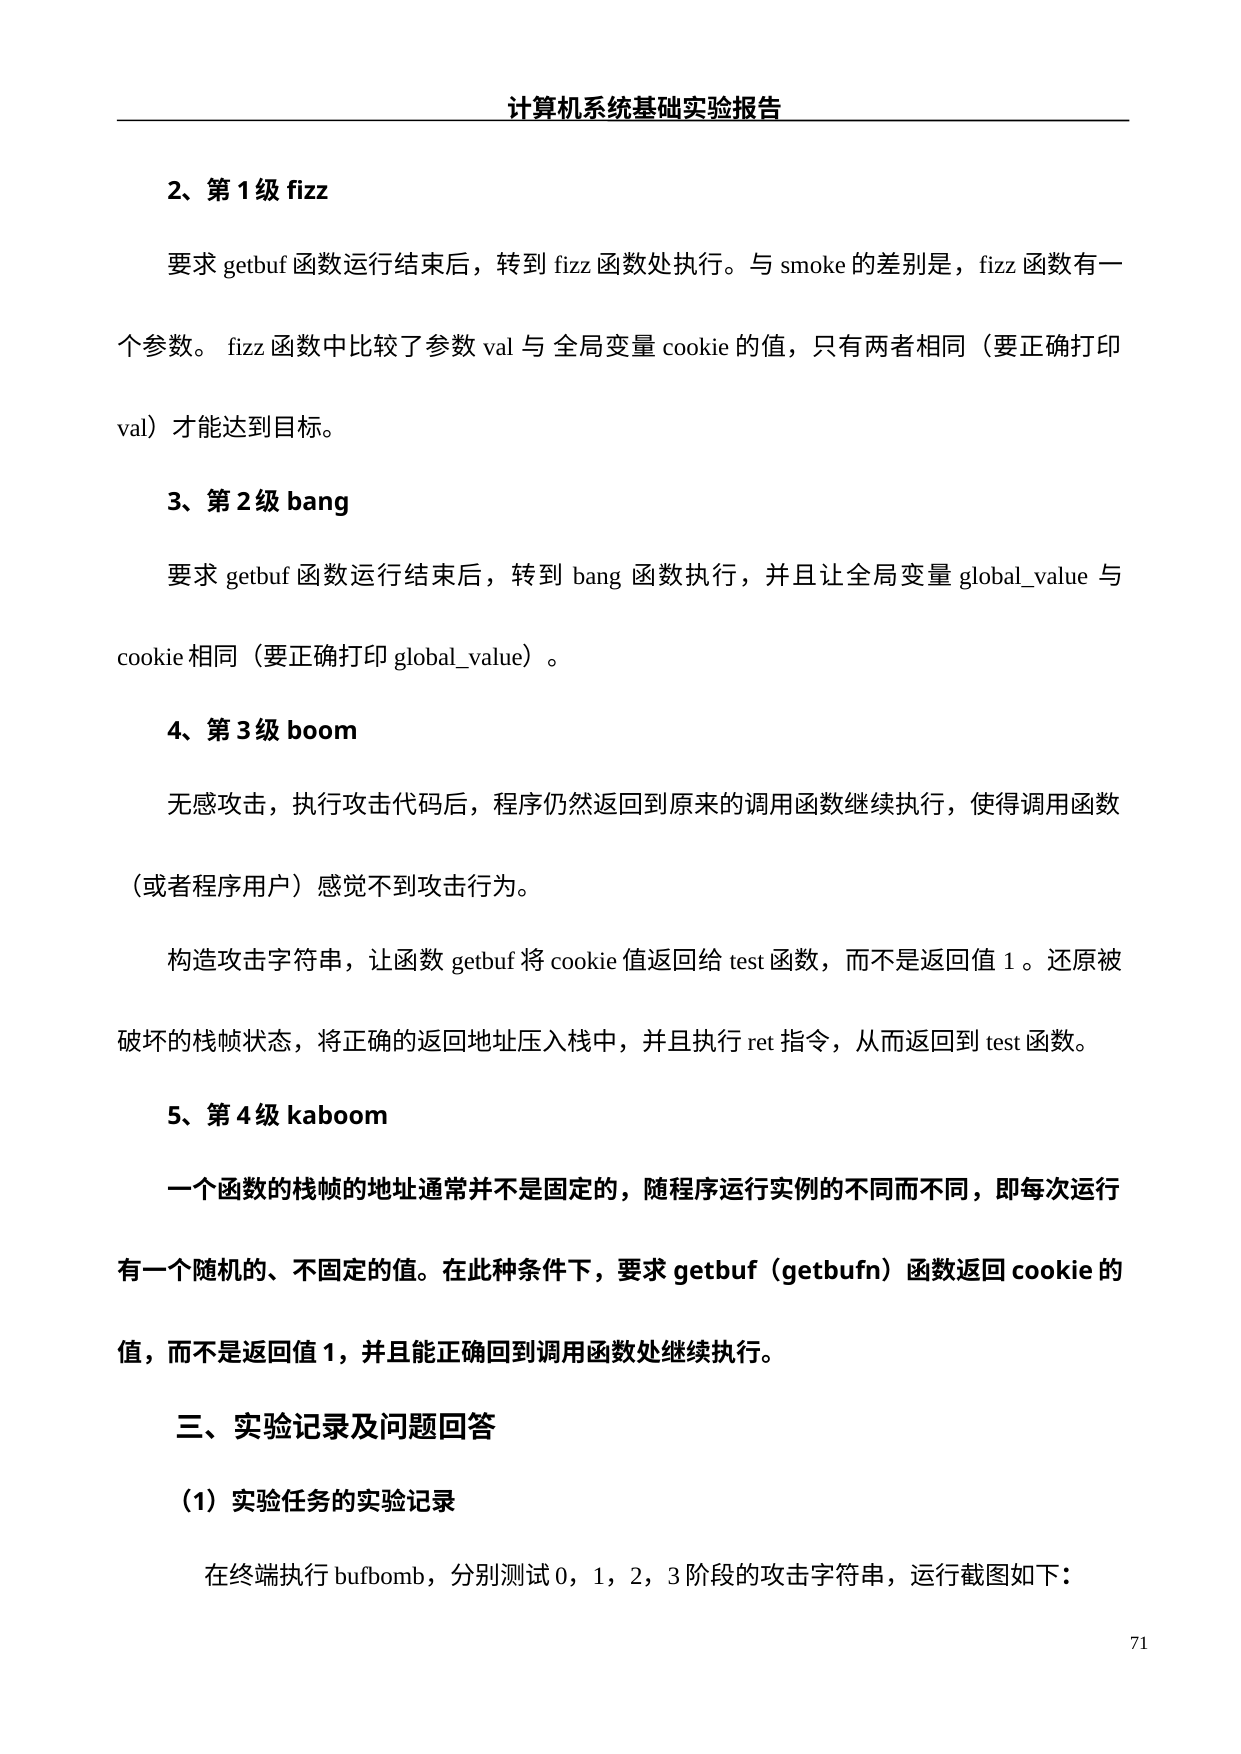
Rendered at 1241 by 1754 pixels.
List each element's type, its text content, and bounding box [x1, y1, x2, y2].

text 4、第3级 boom [117, 696, 1123, 761]
text 要求getbuf函数运行结束后，转到 bang 函数执行，并且让全局变量global_value 与 cookie相同（要正确打印global_value）。 [117, 541, 1123, 687]
text 无感攻击，执行攻击代码后，程序仍然返回到原来的调用函数继续执行，使得调用函数（或者程序用户）感觉不到攻击行为。 [117, 771, 1123, 917]
text 5、第4级 kaboom [117, 1081, 1123, 1146]
text 三、实验记录及问题回答 [117, 1392, 1123, 1457]
text 一个函数的栈帧的地址通常并不是固定的，随程序运行实例的不同而不同，即每次运行有一个随机的、不固定的值。在此种条件下，要求getbuf（getbufn）函数返回cookie的值，而不是返回值1，并且能正确回到调用函数处继续执行。 [117, 1155, 1123, 1383]
text （1）实验任务的实验记录 [117, 1467, 1123, 1532]
text 3、第2级 bang [117, 467, 1123, 532]
text 构造攻击字符串，让函数 getbuf将cookie值返回给 test函数，而不是返回值 1 。还原被破坏的栈帧状态，将正确的返回地址压入栈中，并且执行 ret 指令，从而返回到 test函数。 [117, 926, 1123, 1072]
text 2、第1级 fizz [117, 156, 1123, 221]
text 在终端执行bufbomb，分别测试0，1，2，3阶段的攻击字符串，运行截图如下： [117, 1541, 1123, 1606]
text 要求getbuf函数运行结束后，转到 fizz函数处执行。与smoke的差别是，fizz函数有一个参数。 fizz函数中比较了参数val 与 全局变量cookie的值，只有两者相同（要正确打印val）才能达到目标。 [117, 231, 1123, 458]
